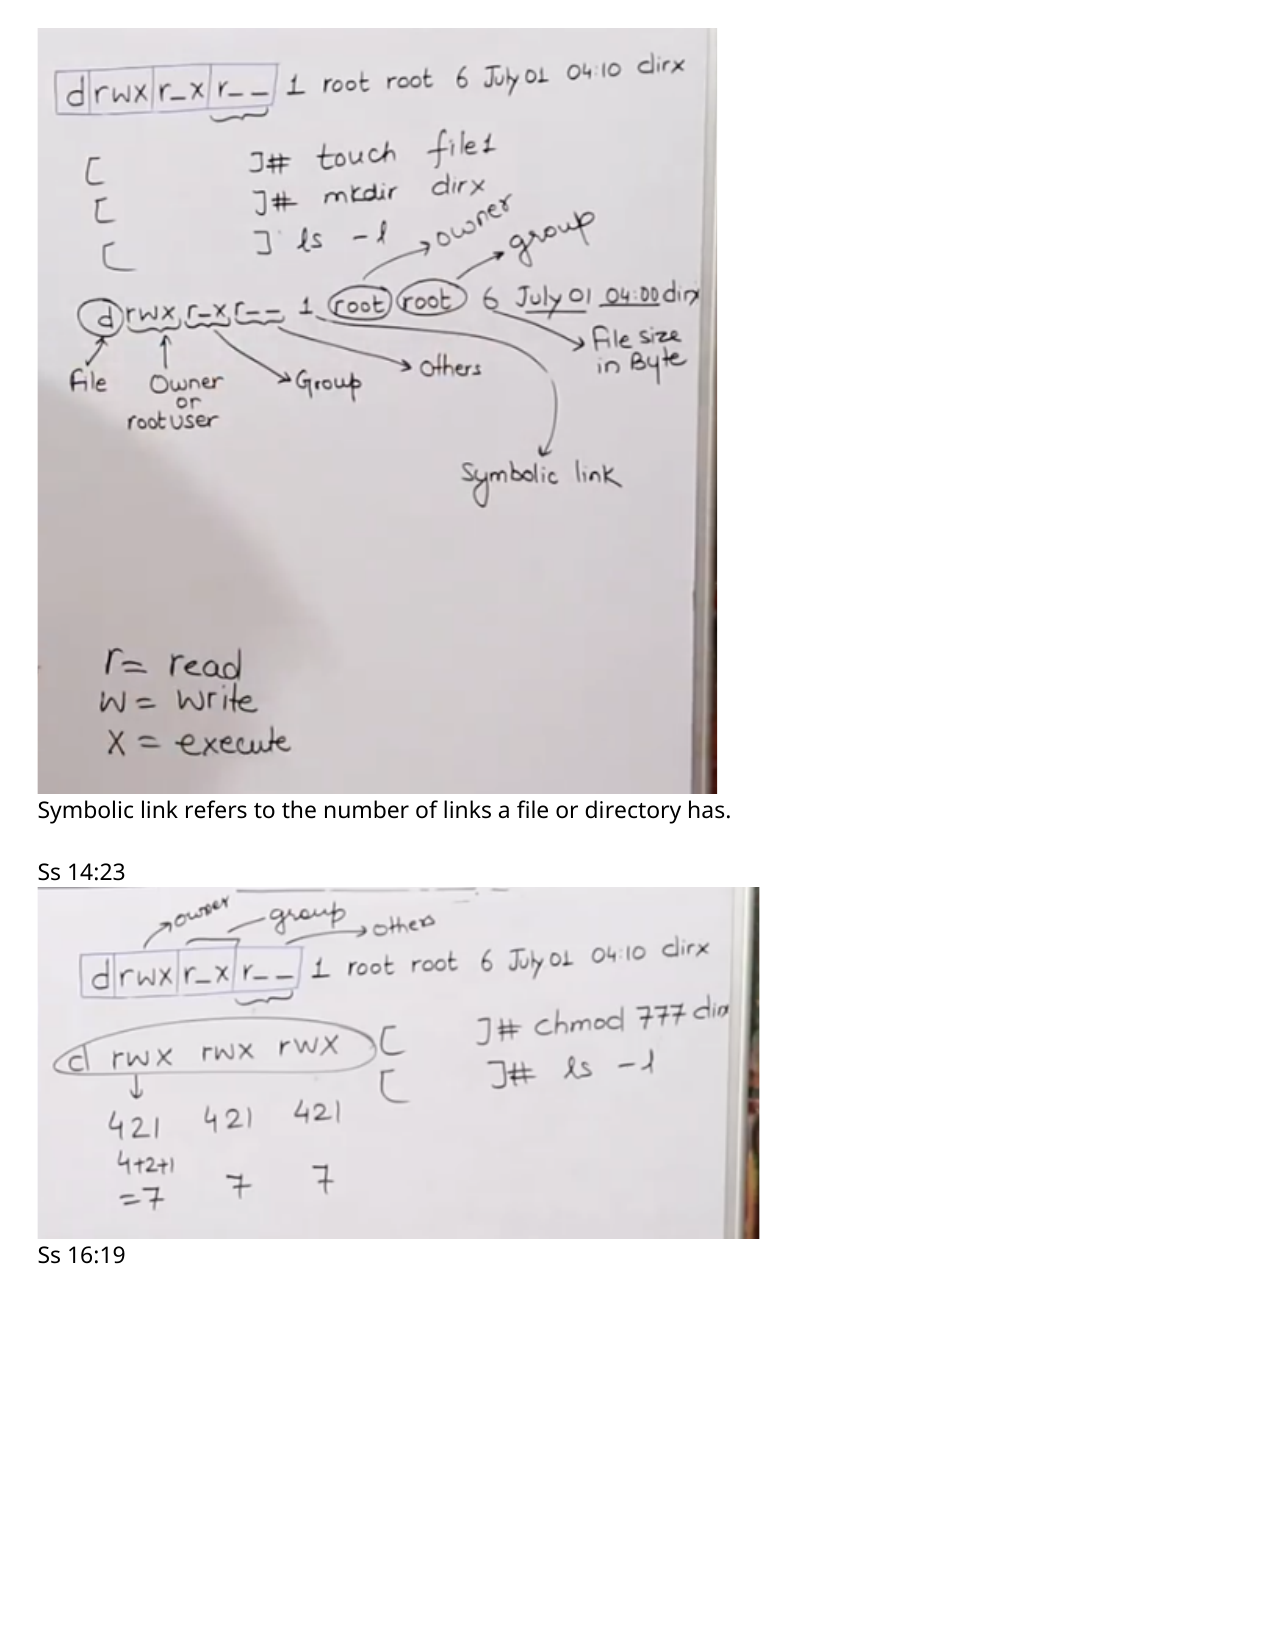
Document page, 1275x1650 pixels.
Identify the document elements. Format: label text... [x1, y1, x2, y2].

picture [37, 28, 718, 794]
text Ss 16:19 [37, 1239, 1153, 1270]
text Symbolic link refers to the number of links a file or directory has. [37, 794, 1153, 825]
picture [37, 887, 760, 1239]
text Ss 14:23 [37, 856, 1153, 887]
